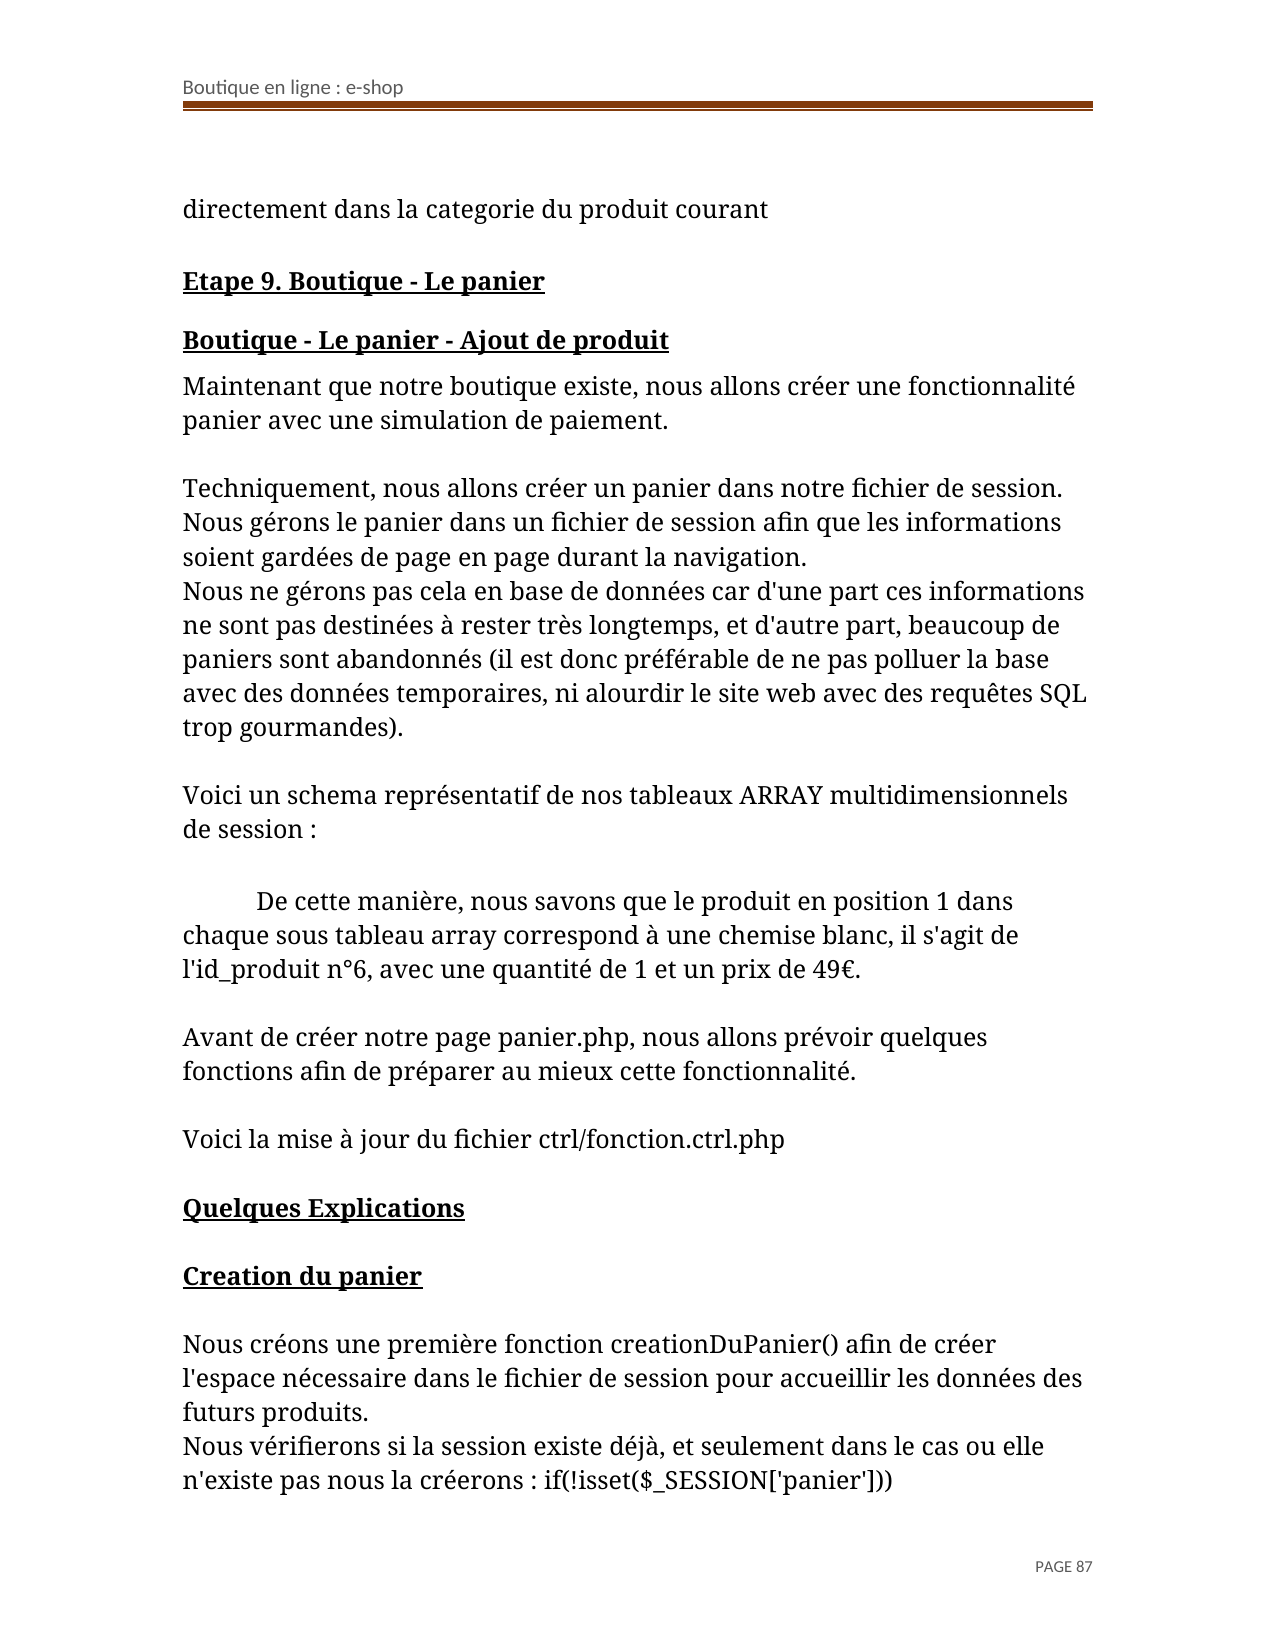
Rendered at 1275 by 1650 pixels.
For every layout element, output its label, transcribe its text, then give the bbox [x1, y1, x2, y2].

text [182, 191, 1093, 251]
text Etape 9. Boutique - Le panier [182, 263, 1093, 297]
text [182, 884, 1093, 1497]
text Maintenant que notre boutique existe, nous allons créer une fonctionnalité panier avec une simulation de paiement. Techniquement, nous allons créer un panier dans notre fichier de session. Nous gérons le panier dans un fichier de session afin que les informations soient gardées de page en page durant la navigation. Nous ne gérons pas cela en base de données car d'une part ces informations ne sont pas destinées à rester très longtemps, et d'autre part, beaucoup de paniers sont abandonnés (il est donc préférable de ne pas polluer la base avec des données temporaires, ni alourdir le site web avec des requêtes SQL trop gourmandes). Voici un schema représentatif de nos tableaux ARRAY multidimensionnels de session : [182, 369, 1093, 871]
subtitle Boutique - Le panier - Ajout de produit [182, 322, 1093, 356]
